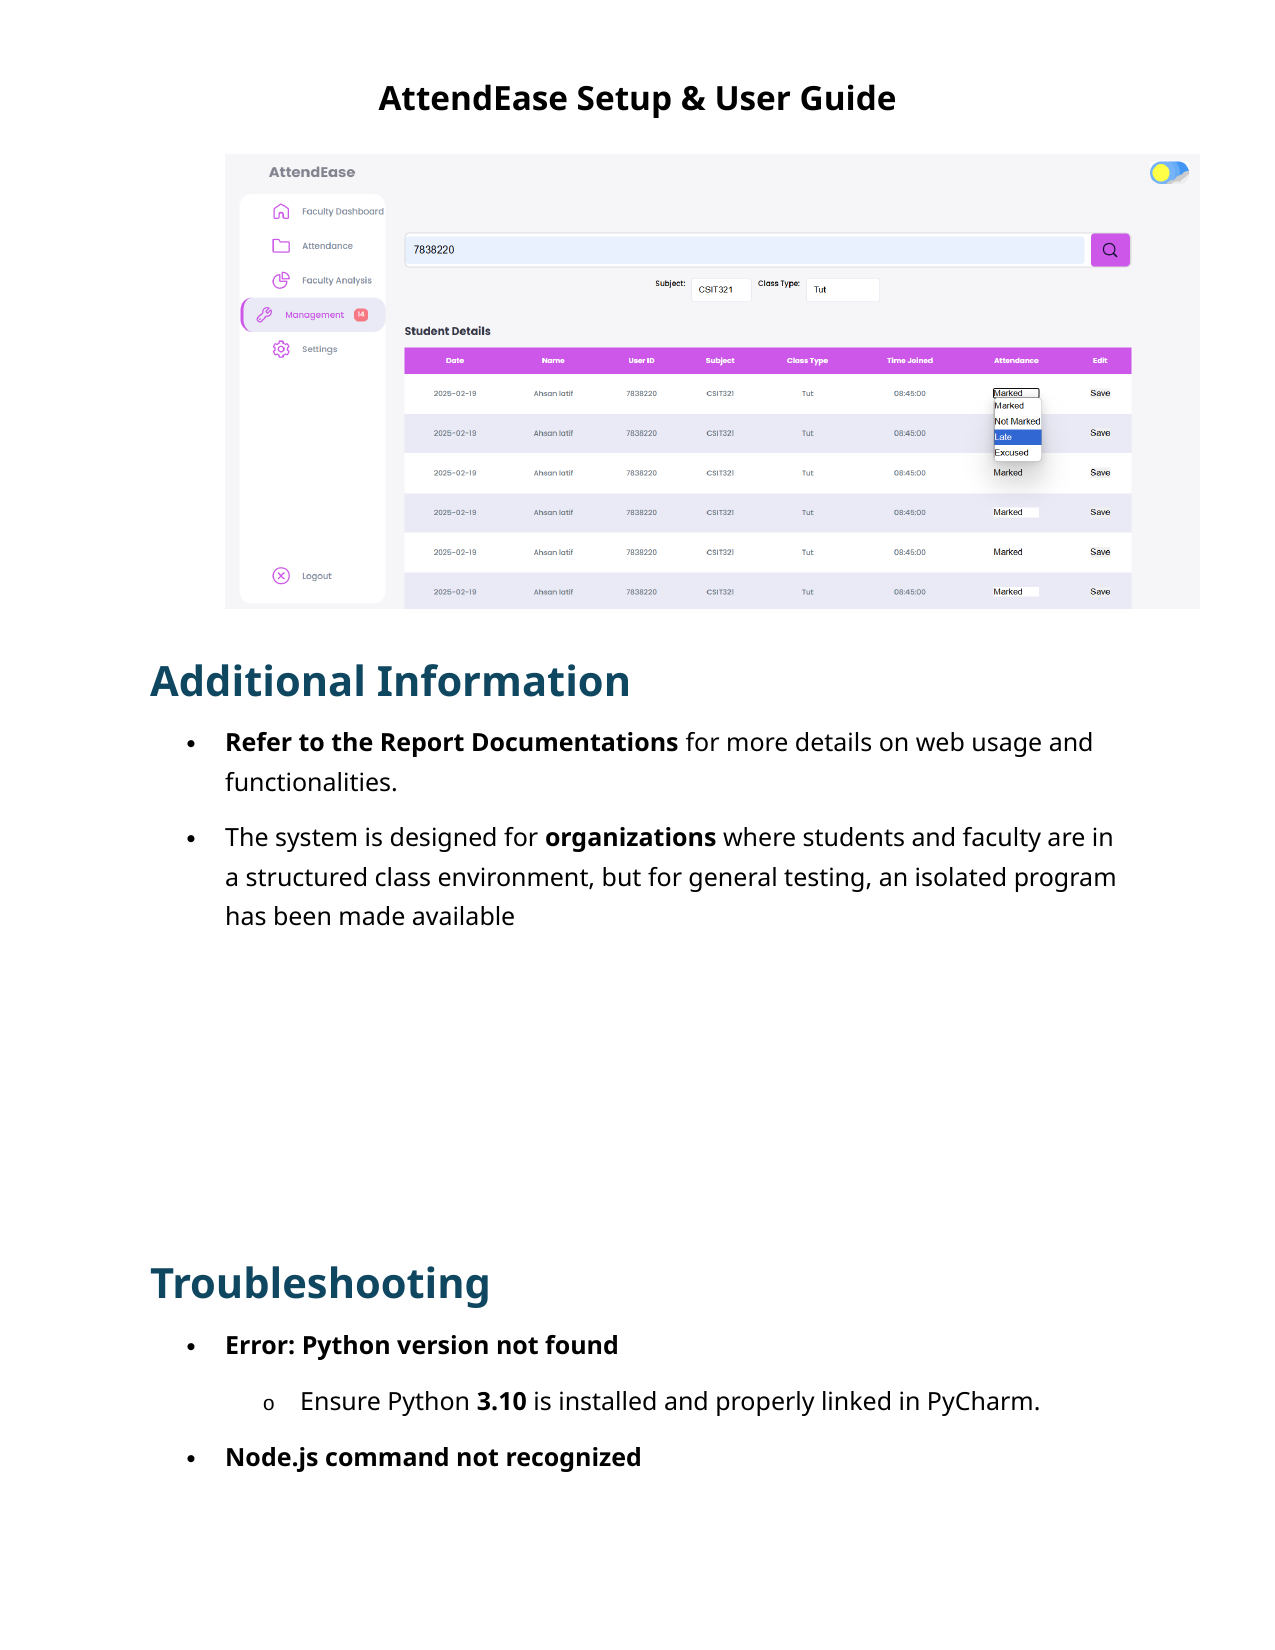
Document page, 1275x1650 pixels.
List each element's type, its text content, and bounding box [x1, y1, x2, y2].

subtitle Additional Information [150, 651, 1125, 708]
picture [225, 154, 1200, 609]
subtitle Troubleshooting [150, 1254, 1125, 1311]
list Error: Python version not found [187, 1328, 1125, 1362]
list Node.js command not recognized [187, 1439, 1125, 1473]
list Refer to the Report Documentations for more details on web usage and functionalities. [187, 725, 1125, 798]
list The system is designed for organizations where students and faculty are in a structured class environment, but for general testing, an isolated program has been made available [187, 820, 1125, 932]
list Ensure Python 3.10 is installed and properly linked in PyCharm. [262, 1383, 1125, 1418]
